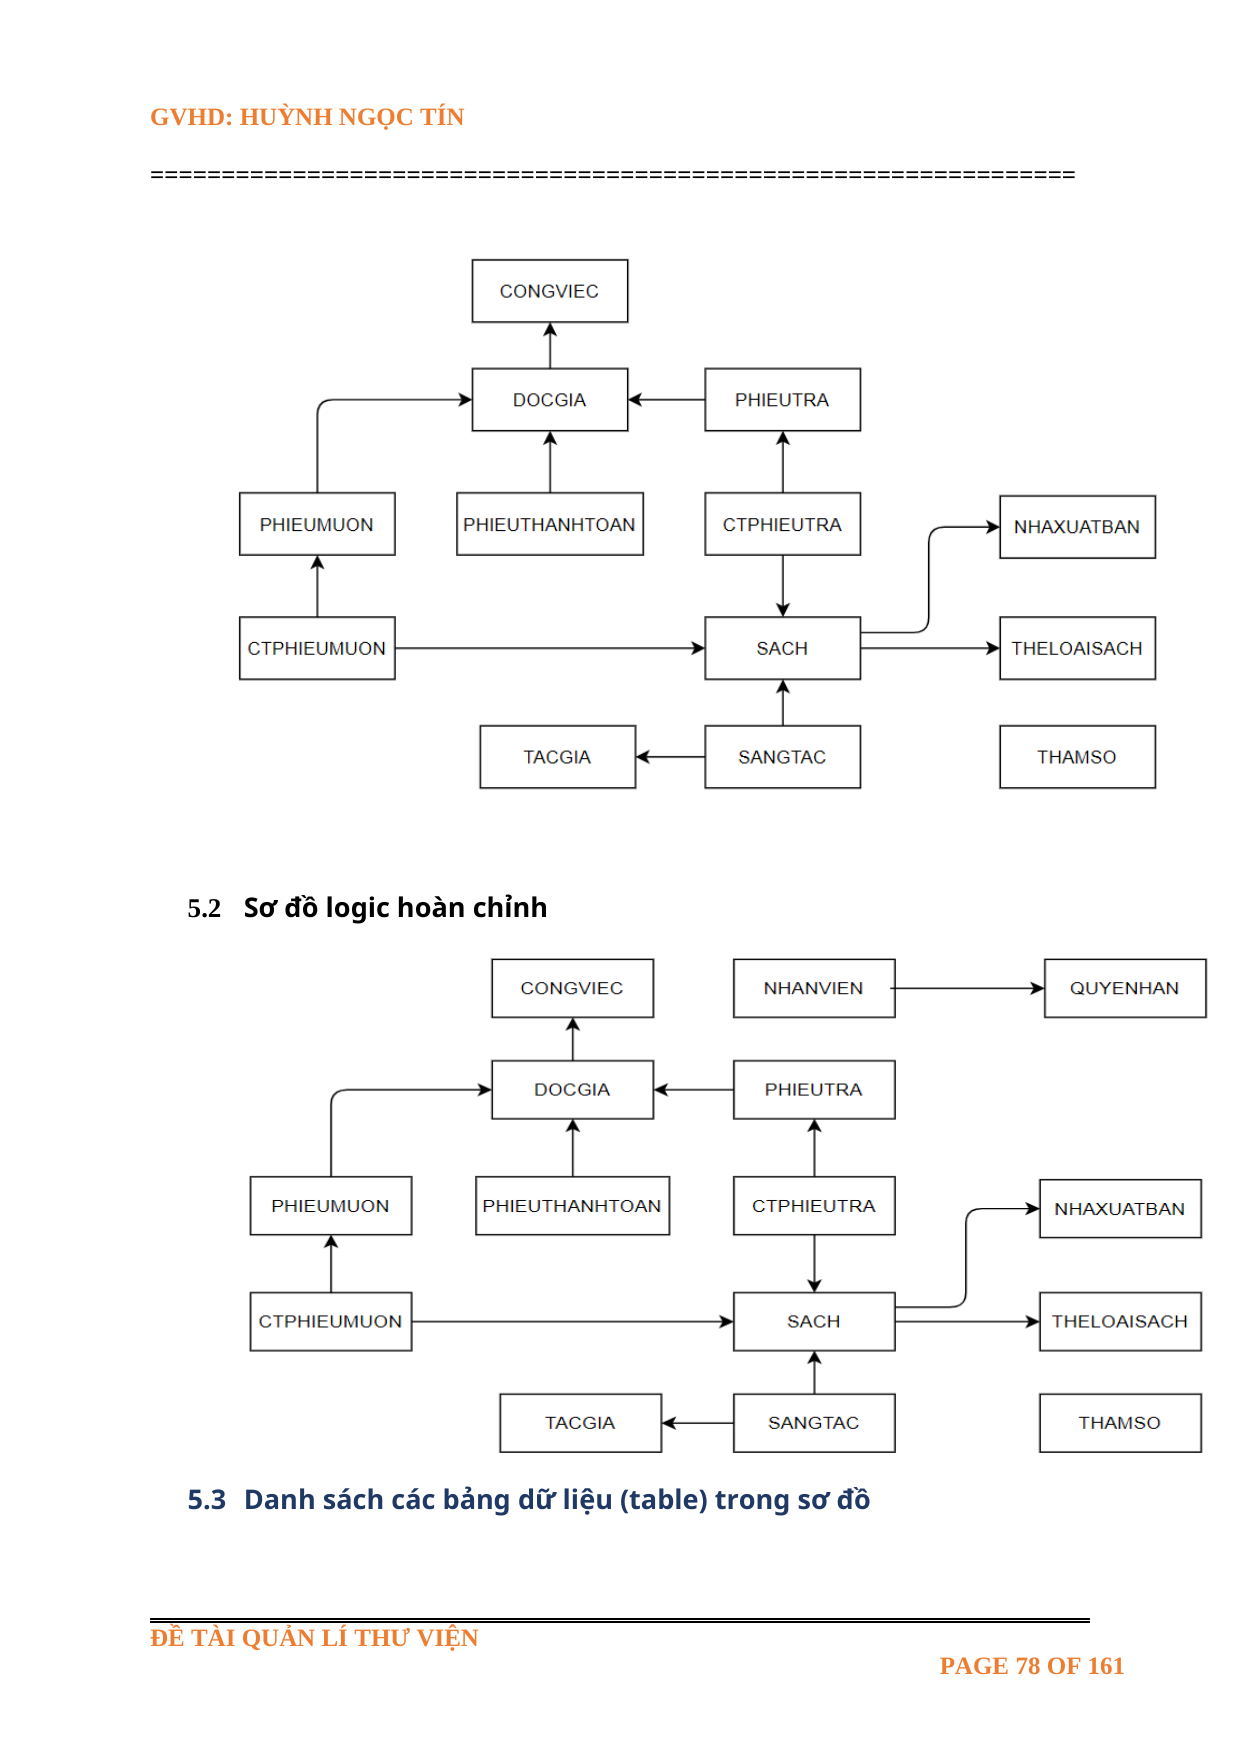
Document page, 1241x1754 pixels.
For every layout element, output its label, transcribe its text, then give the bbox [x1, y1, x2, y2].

list Danh sách các bảng dữ liệu (table) trong sơ đồ [187, 1480, 1090, 1517]
picture [243, 941, 1214, 1465]
picture [225, 246, 1200, 827]
